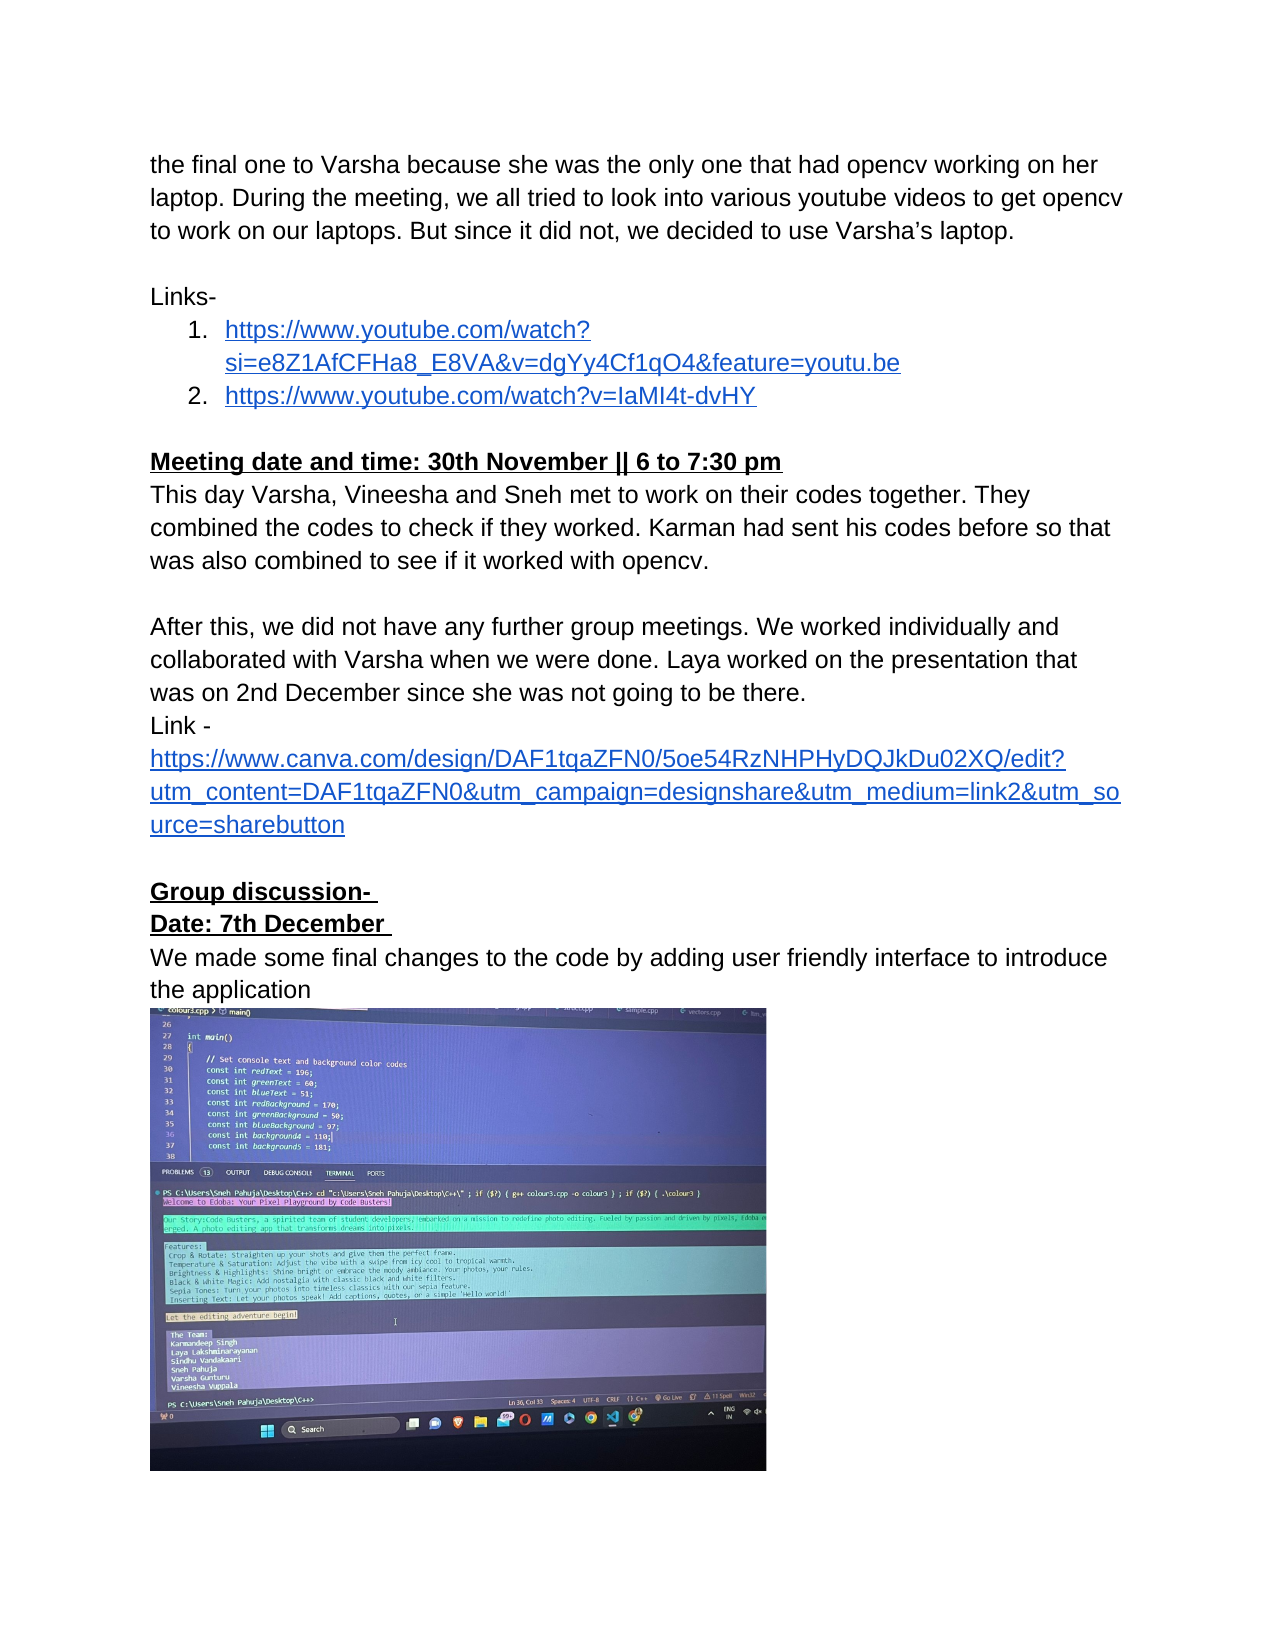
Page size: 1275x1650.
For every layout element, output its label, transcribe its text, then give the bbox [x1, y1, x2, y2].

text Date: 7th December [150, 909, 1125, 938]
text Group discussion- [150, 876, 1125, 905]
list https://www.youtube.com/watch?si=e8Z1AfCFHa8_E8VA&v=dgYy4Cf1qO4&feature=youtu.be [187, 315, 1125, 377]
text After this, we did not have any further group meetings. We worked individually and collaborated with Varsha when we were done. Laya worked on the presentation that was on 2nd December since she was not going to be there. [150, 612, 1125, 707]
text Links- [150, 282, 1125, 311]
picture [150, 1008, 767, 1471]
text This day Varsha, Vineesha and Sneh met to work on their codes together. They combined the codes to check if they worked. Karman had sent his codes before so that was also combined to see if it worked with opencv. [150, 480, 1125, 575]
list https://www.youtube.com/watch?v=IaMI4t-dvHY [187, 381, 1125, 410]
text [150, 150, 1125, 245]
text Meeting date and time: 30th November || 6 to 7:30 pm [150, 447, 1125, 476]
text Link - https://www.canva.com/design/DAF1tqaZFN0/5oe54RzNHPHyDQJkDu02XQ/edit?utm_content=DAF1tqaZFN0&utm_campaign=designshare&utm_medium=link2&utm_source=sharebutton [150, 711, 1125, 839]
text We made some final changes to the code by adding user friendly interface to introduce the application [150, 942, 1125, 1004]
